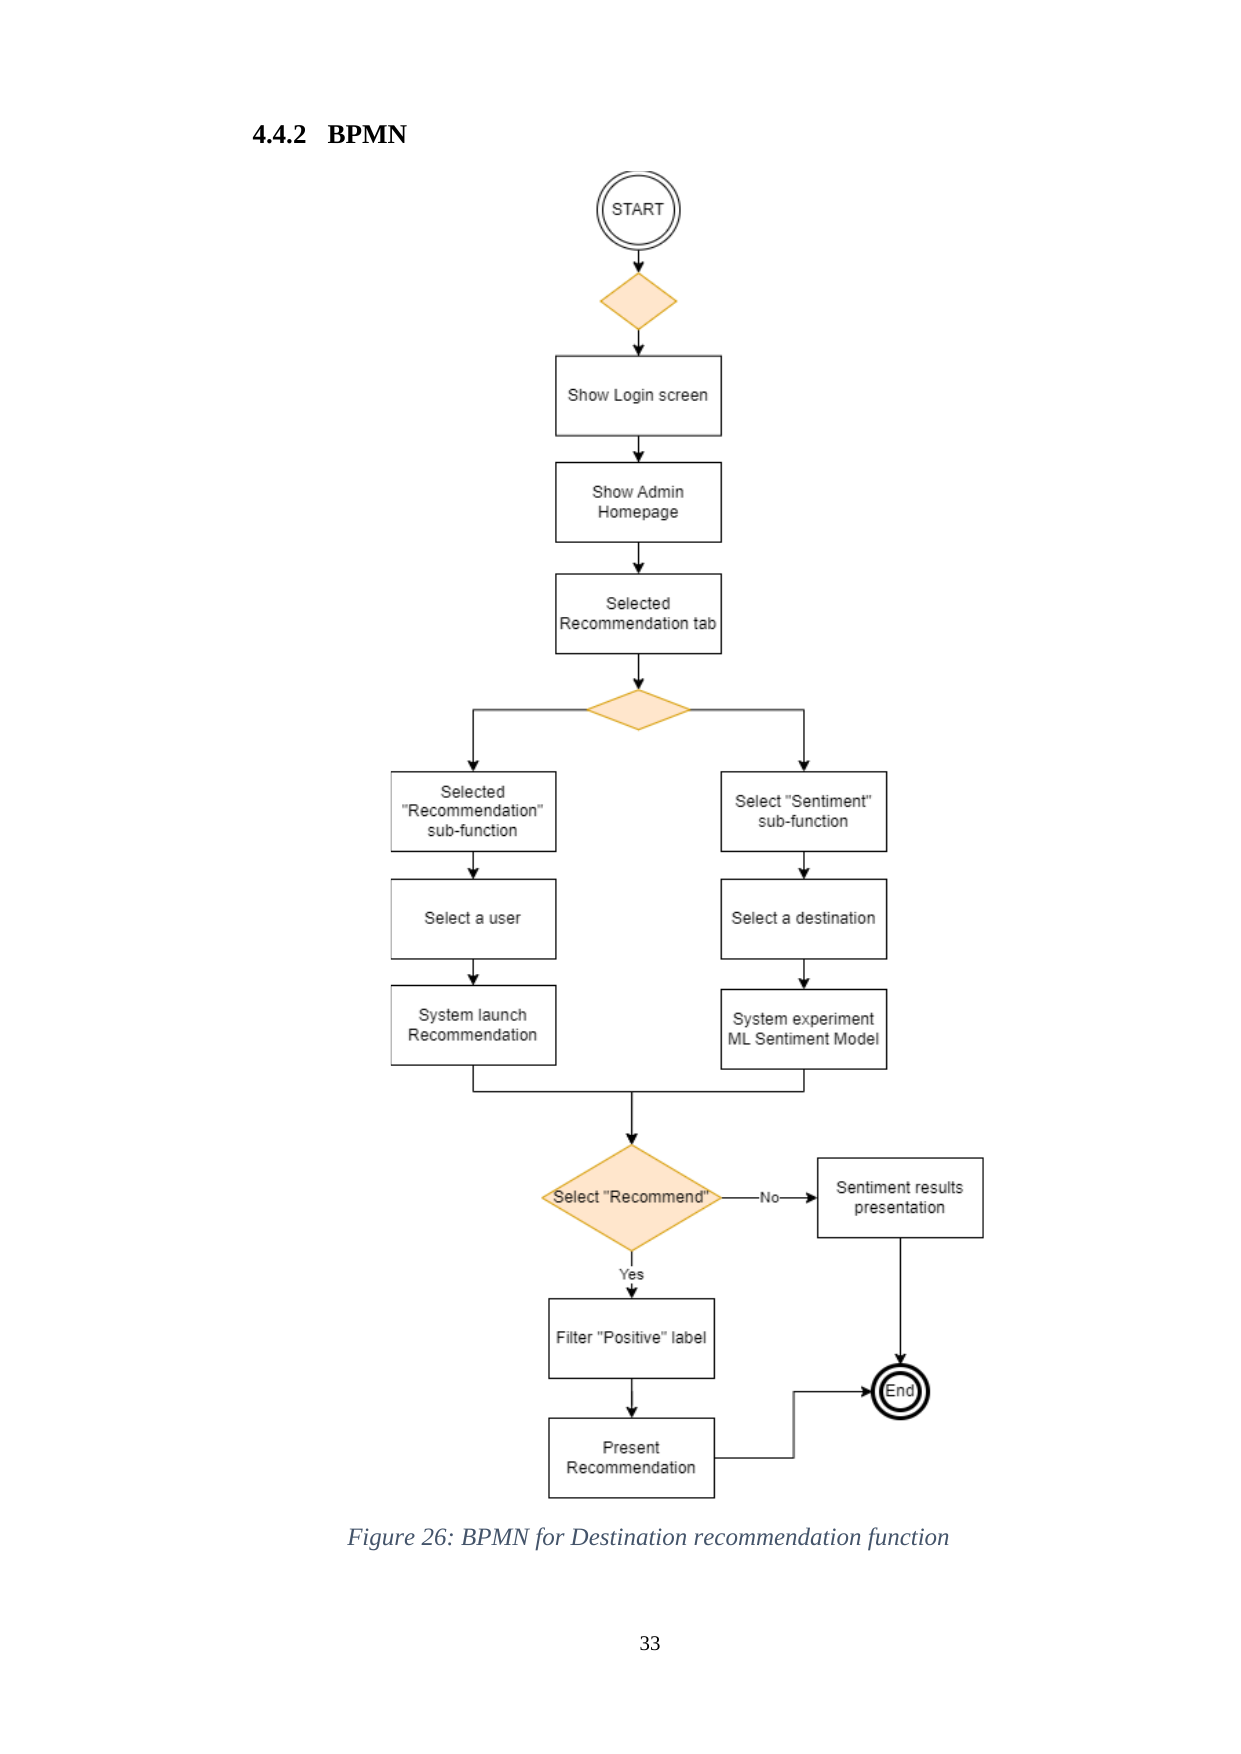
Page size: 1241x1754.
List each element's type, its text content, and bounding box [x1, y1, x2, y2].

subtitle 4.4.2 BPMN [177, 118, 1122, 149]
picture [390, 171, 984, 1500]
